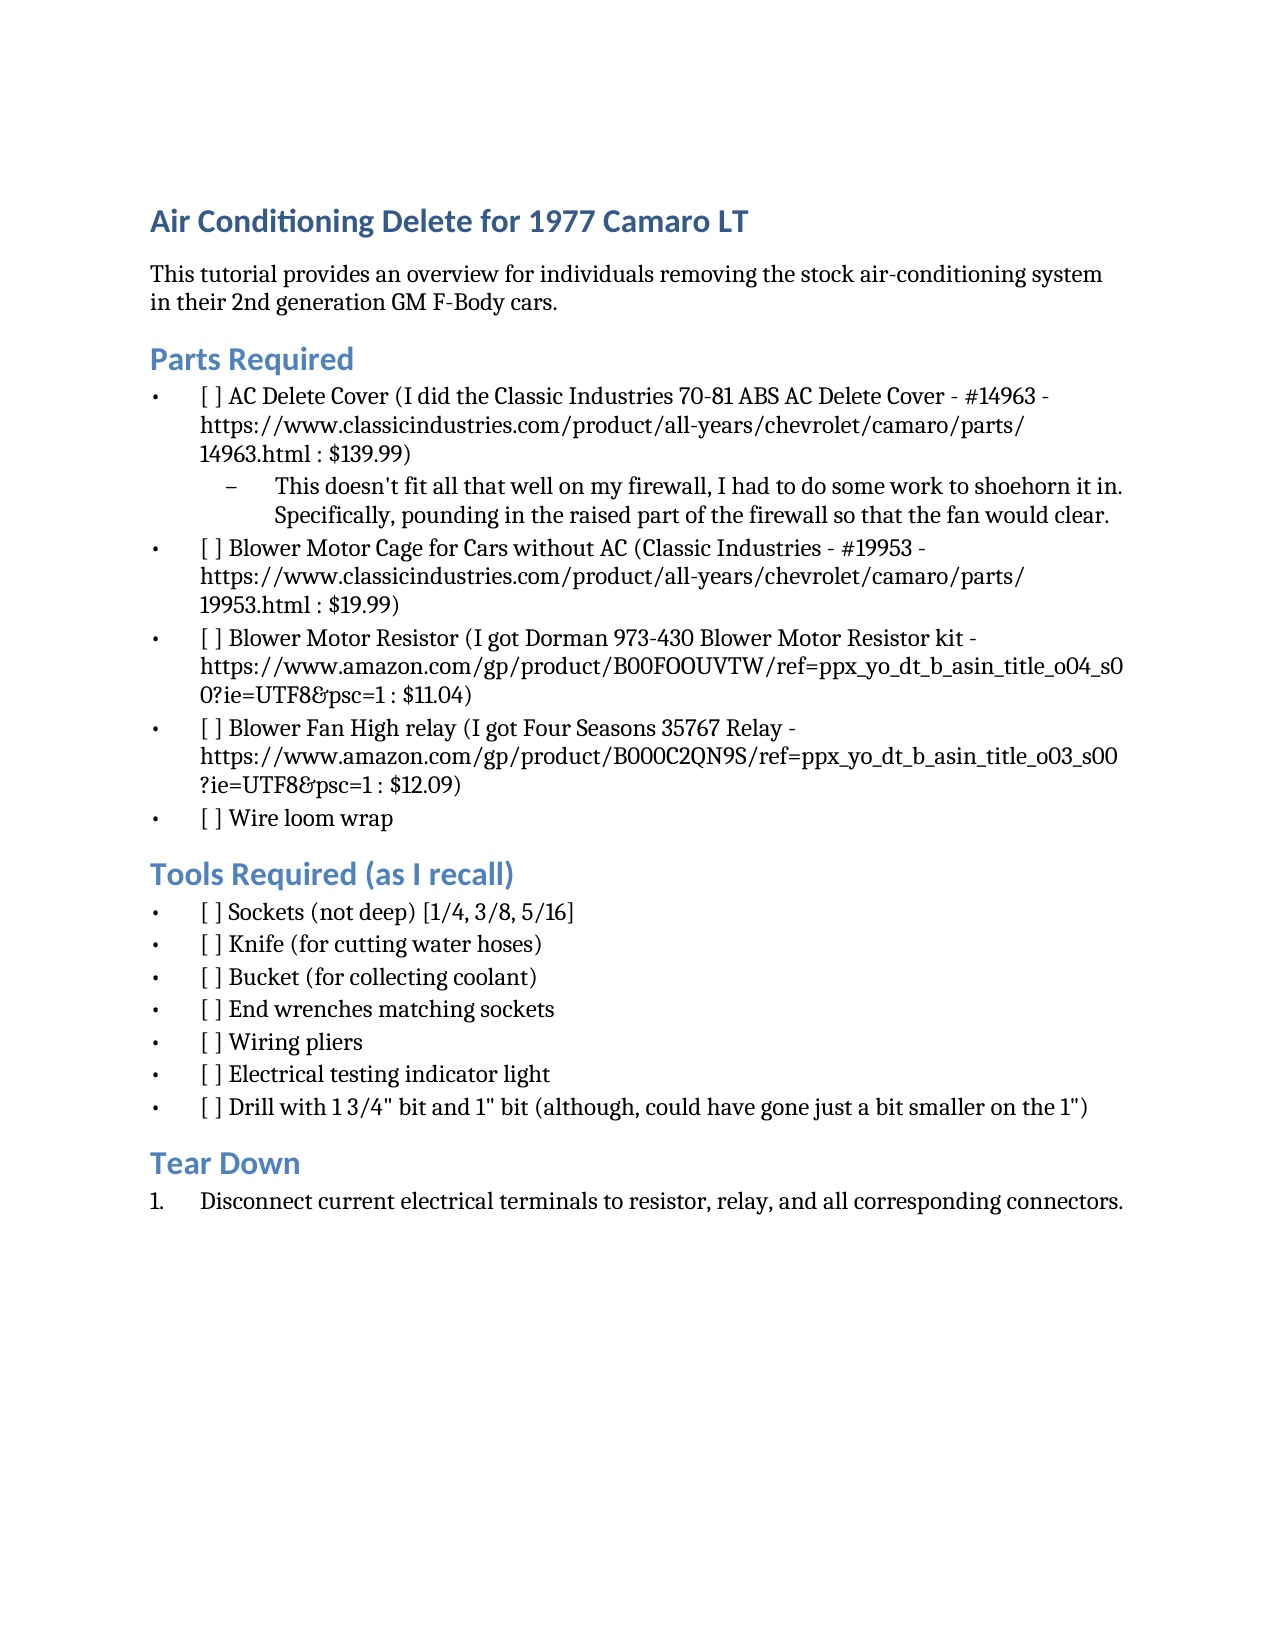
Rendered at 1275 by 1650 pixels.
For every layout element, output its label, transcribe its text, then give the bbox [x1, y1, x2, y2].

list Disconnect current electrical terminals to resistor, relay, and all corresponding connectors. [150, 1187, 1125, 1215]
list [ ] End wrenches matching sockets [150, 995, 1125, 1024]
list [ ] AC Delete Cover (I did the Classic Industries 70-81 ABS AC Delete Cover - #14963 - https://www.classicindustries.com/product/all-years/chevrolet/camaro/parts/14963.html : $139.99) [150, 382, 1125, 468]
list [ ] Blower Motor Cage for Cars without AC (Classic Industries - #19953 - https://www.classicindustries.com/product/all-years/chevrolet/camaro/parts/19953.html : $19.99) [150, 533, 1125, 620]
list [ ] Bucket (for collecting coolant) [150, 963, 1125, 991]
text This tutorial provides an overview for individuals removing the stock air-conditioning system in their 2nd generation GM F-Body cars. [150, 259, 1125, 317]
list This doesn't fit all that well on my firewall, I had to do some work to shoehorn it in. Specifically, pounding in the raised part of the firewall so that the fan would clear. [225, 472, 1125, 530]
subtitle Tear Down [150, 1142, 1125, 1183]
list [ ] Blower Fan High relay (I got Four Seasons 35767 Relay - https://www.amazon.com/gp/product/B000C2QN9S/ref=ppx_yo_dt_b_asin_title_o03_s00?ie=UTF8&psc=1 : $12.09) [150, 713, 1125, 800]
subtitle Parts Required [150, 338, 1125, 378]
list [ ] Wiring pliers [150, 1028, 1125, 1056]
subtitle Air Conditioning Delete for 1977 Camaro LT [150, 200, 1125, 241]
list [ ] Wire loom wrap [150, 803, 1125, 832]
list [ ] Electrical testing indicator light [150, 1060, 1125, 1089]
list [ ] Blower Motor Resistor (I got Dorman 973-430 Blower Motor Resistor kit - https://www.amazon.com/gp/product/B00FOOUVTW/ref=ppx_yo_dt_b_asin_title_o04_s00?ie=UTF8&psc=1 : $11.04) [150, 623, 1125, 710]
subtitle Tools Required (as I recall) [150, 853, 1125, 894]
list [ ] Sockets (not deep) [1/4, 3/8, 5/16] [150, 898, 1125, 926]
list [ ] Knife (for cutting water hoses) [150, 930, 1125, 959]
list [ ] Drill with 1 3/4" bit and 1" bit (although, could have gone just a bit smaller on the 1") [150, 1093, 1125, 1121]
